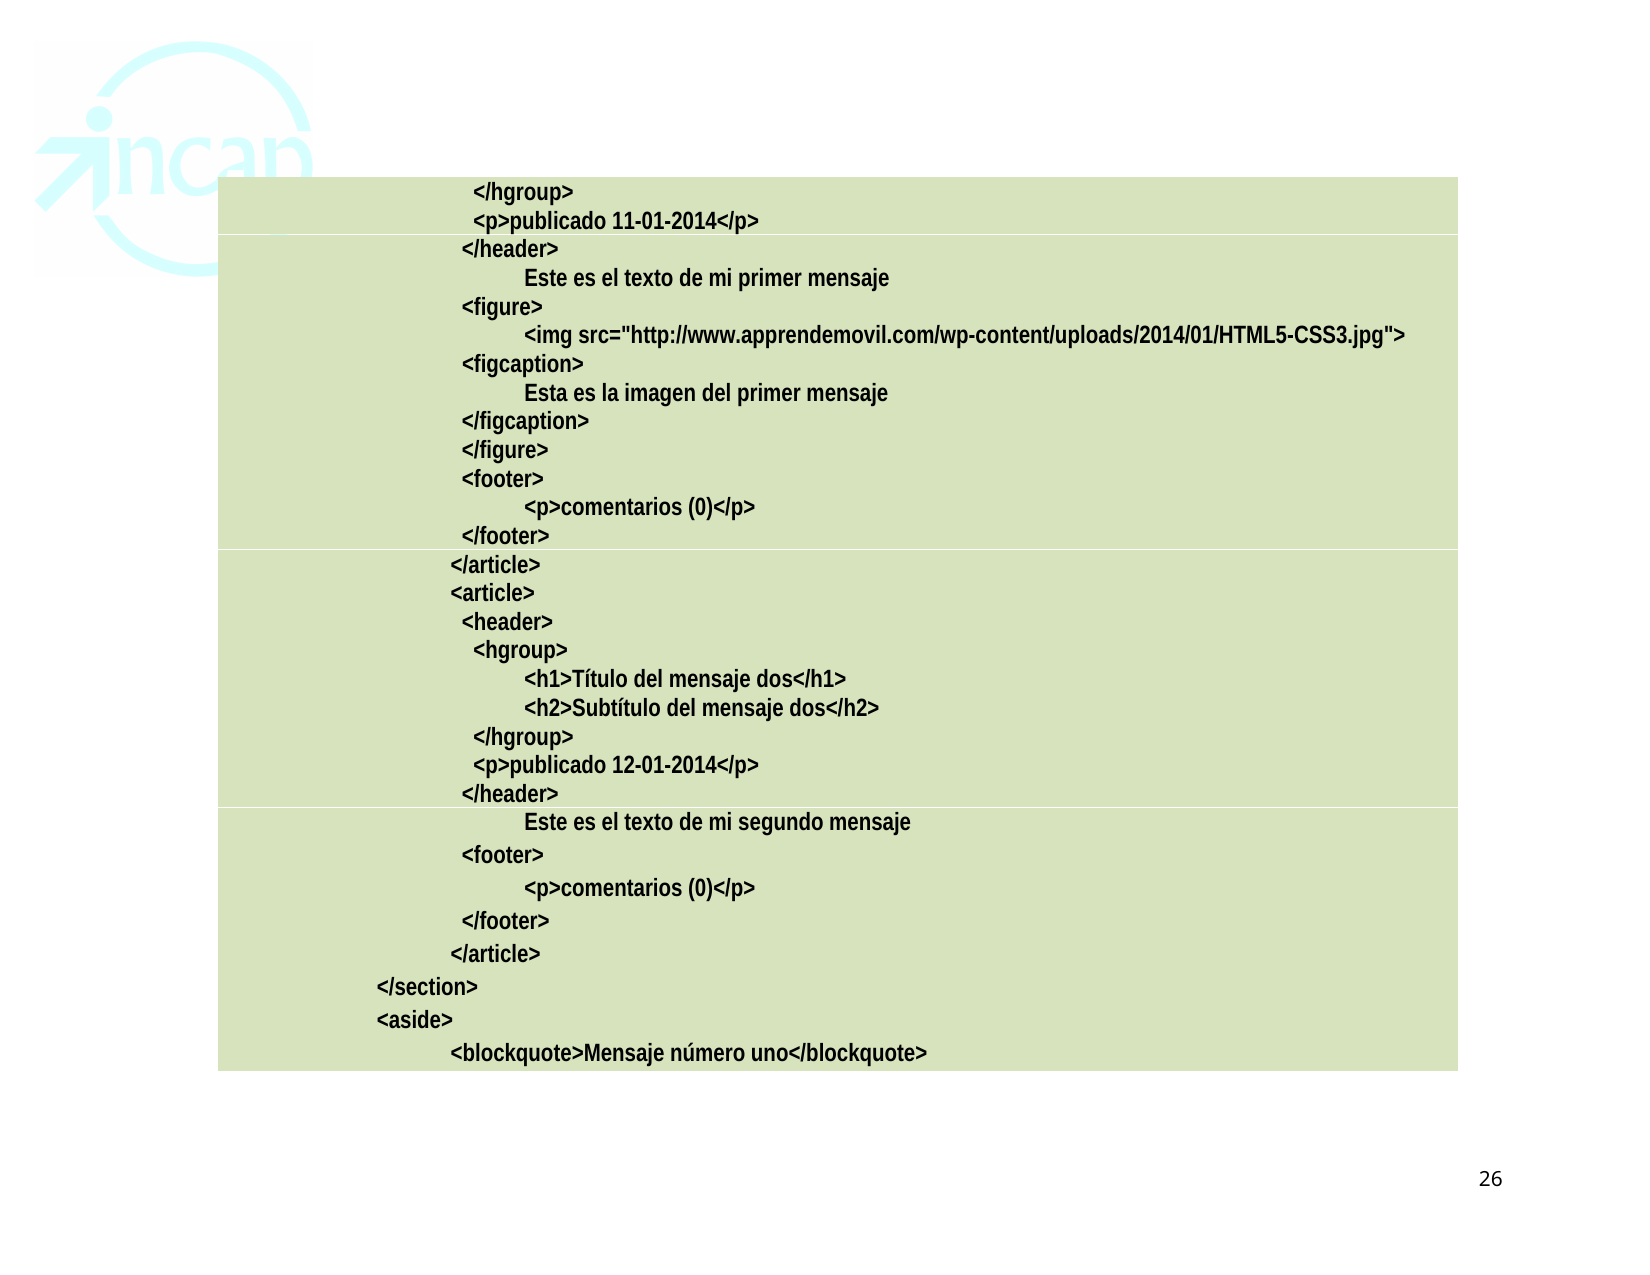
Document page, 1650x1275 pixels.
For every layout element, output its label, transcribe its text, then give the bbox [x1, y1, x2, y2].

table_cell <p>publicado 12-01-2014</p> [218, 750, 1458, 779]
table_cell </figcaption> [218, 406, 1458, 435]
table_cell </article> [218, 939, 1458, 972]
table_cell Este es el texto de mi segundo mensaje [218, 808, 1458, 840]
table_cell </hgroup> [218, 721, 1458, 750]
table_cell </header> [218, 779, 1458, 807]
table_cell Esta es la imagen del primer mensaje [218, 378, 1458, 406]
table_cell <p>publicado 11-01-2014</p> [218, 206, 1458, 234]
table_cell </hgroup> [218, 177, 1458, 206]
table_cell </section> [218, 972, 1458, 1005]
table_cell </header> [218, 235, 1458, 263]
table_cell <article> [218, 578, 1458, 607]
table_cell </footer> [218, 906, 1458, 939]
table_cell <h2>Subtítulo del mensaje dos</h2> [218, 693, 1458, 721]
table_cell </article> [218, 550, 1458, 578]
table_cell <figure> [218, 292, 1458, 320]
table_cell <blockquote>Mensaje número uno</blockquote> [218, 1038, 1458, 1071]
table_cell </figure> [218, 435, 1458, 464]
table_cell <header> [218, 607, 1458, 636]
table_cell <p>comentarios (0)</p> [218, 873, 1458, 906]
table_cell <p>comentarios (0)</p> [218, 492, 1458, 521]
table_cell Este es el texto de mi primer mensaje [218, 263, 1458, 292]
table_cell <img src="http://www.apprendemovil.com/wp-content/uploads/2014/01/HTML5-CSS3.jpg"> [218, 320, 1458, 349]
table_cell <h1>Título del mensaje dos</h1> [218, 664, 1458, 693]
table_cell <footer> [218, 464, 1458, 492]
table_cell <figcaption> [218, 349, 1458, 378]
table_cell <footer> [218, 840, 1458, 873]
table_cell <hgroup> [218, 636, 1458, 664]
table_cell </footer> [218, 521, 1458, 549]
table_cell <aside> [218, 1005, 1458, 1038]
